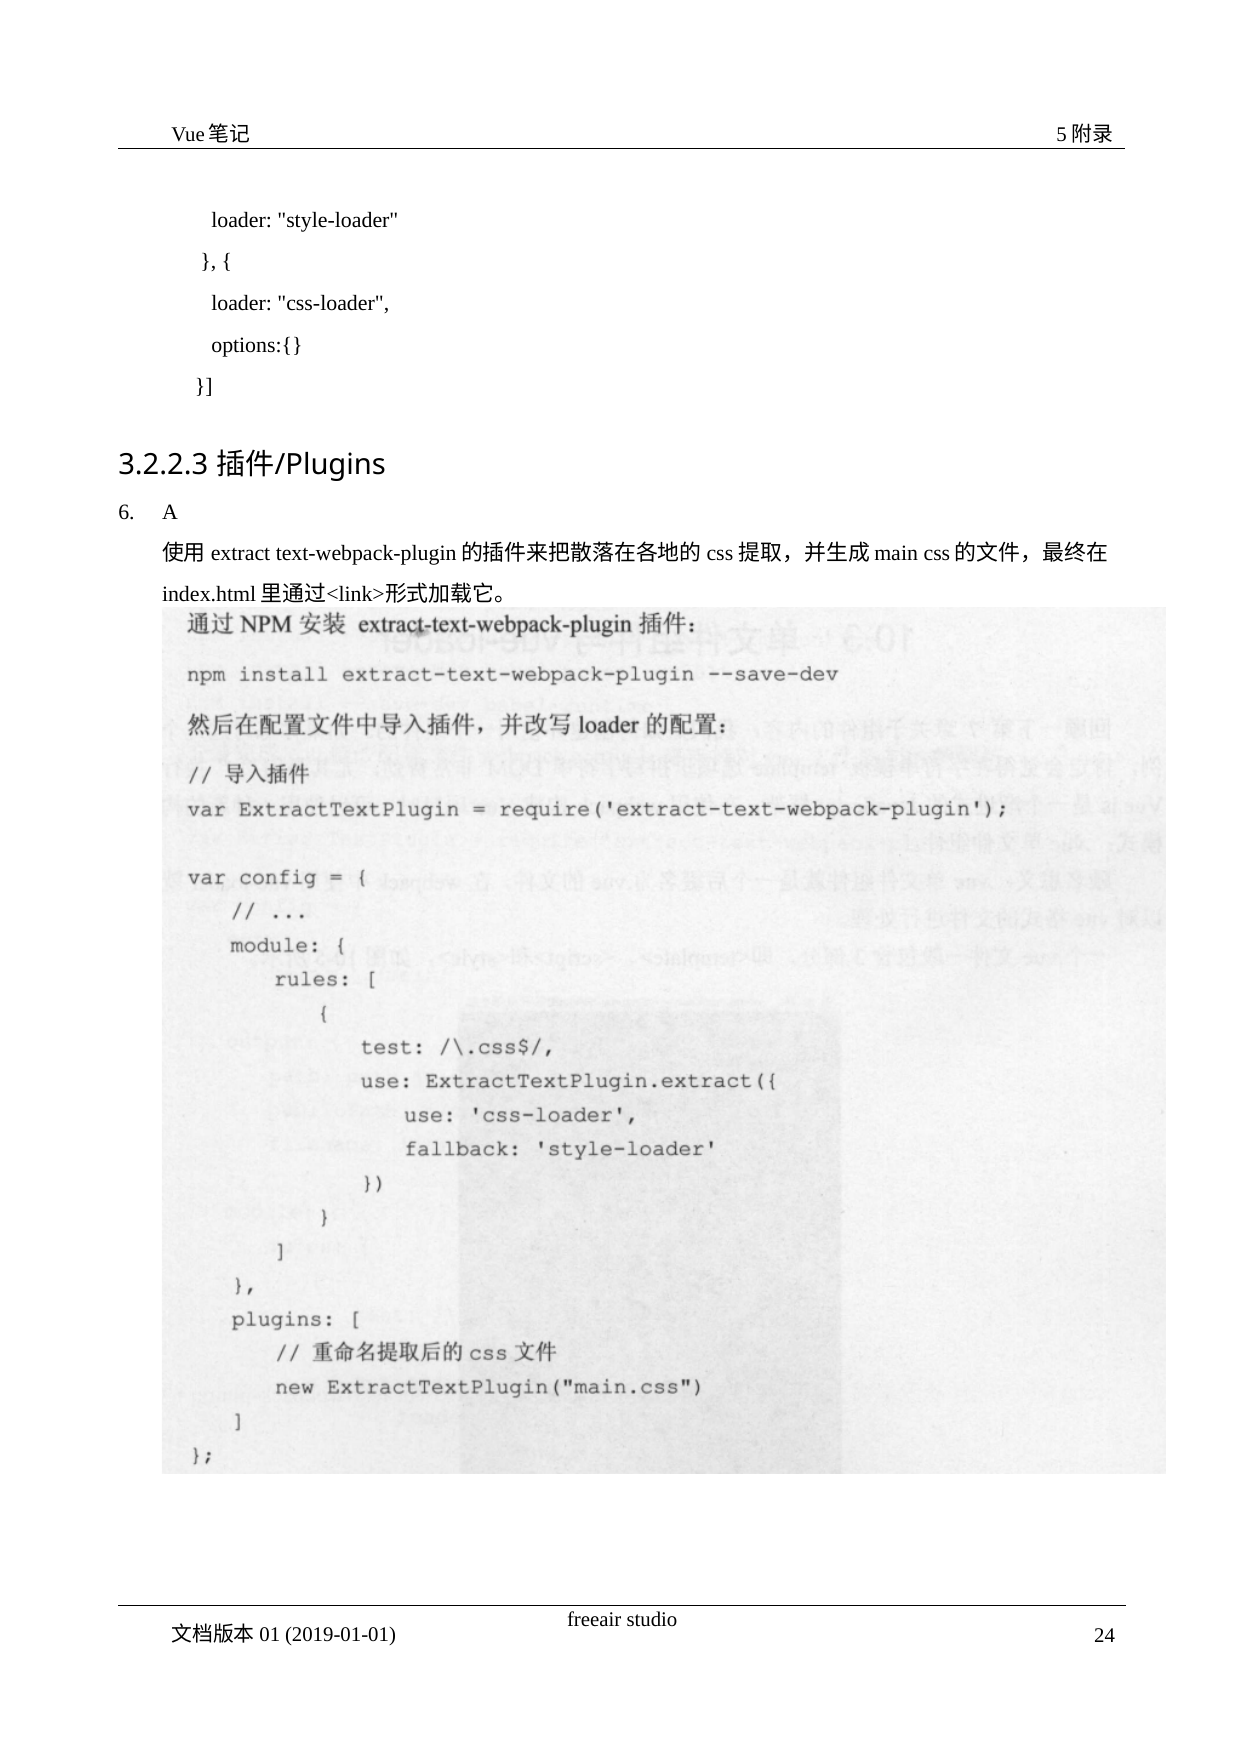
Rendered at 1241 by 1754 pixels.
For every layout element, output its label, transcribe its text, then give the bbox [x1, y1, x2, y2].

picture [161, 607, 1166, 1474]
list 使用 extract text-webpack-plugin的插件来把散落在各地的 css 提取，并生成main css的文件，最终在index.html里通过<link>形式加载它。 [162, 524, 1122, 607]
list loader: "style-loader" [162, 190, 1122, 232]
list options:{} [162, 315, 1122, 357]
list }, { [162, 232, 1122, 274]
list loader: "css-loader", [162, 274, 1122, 315]
list }] [162, 357, 1122, 399]
list A [118, 483, 1122, 524]
subtitle 插件/Plugins [118, 440, 1122, 483]
